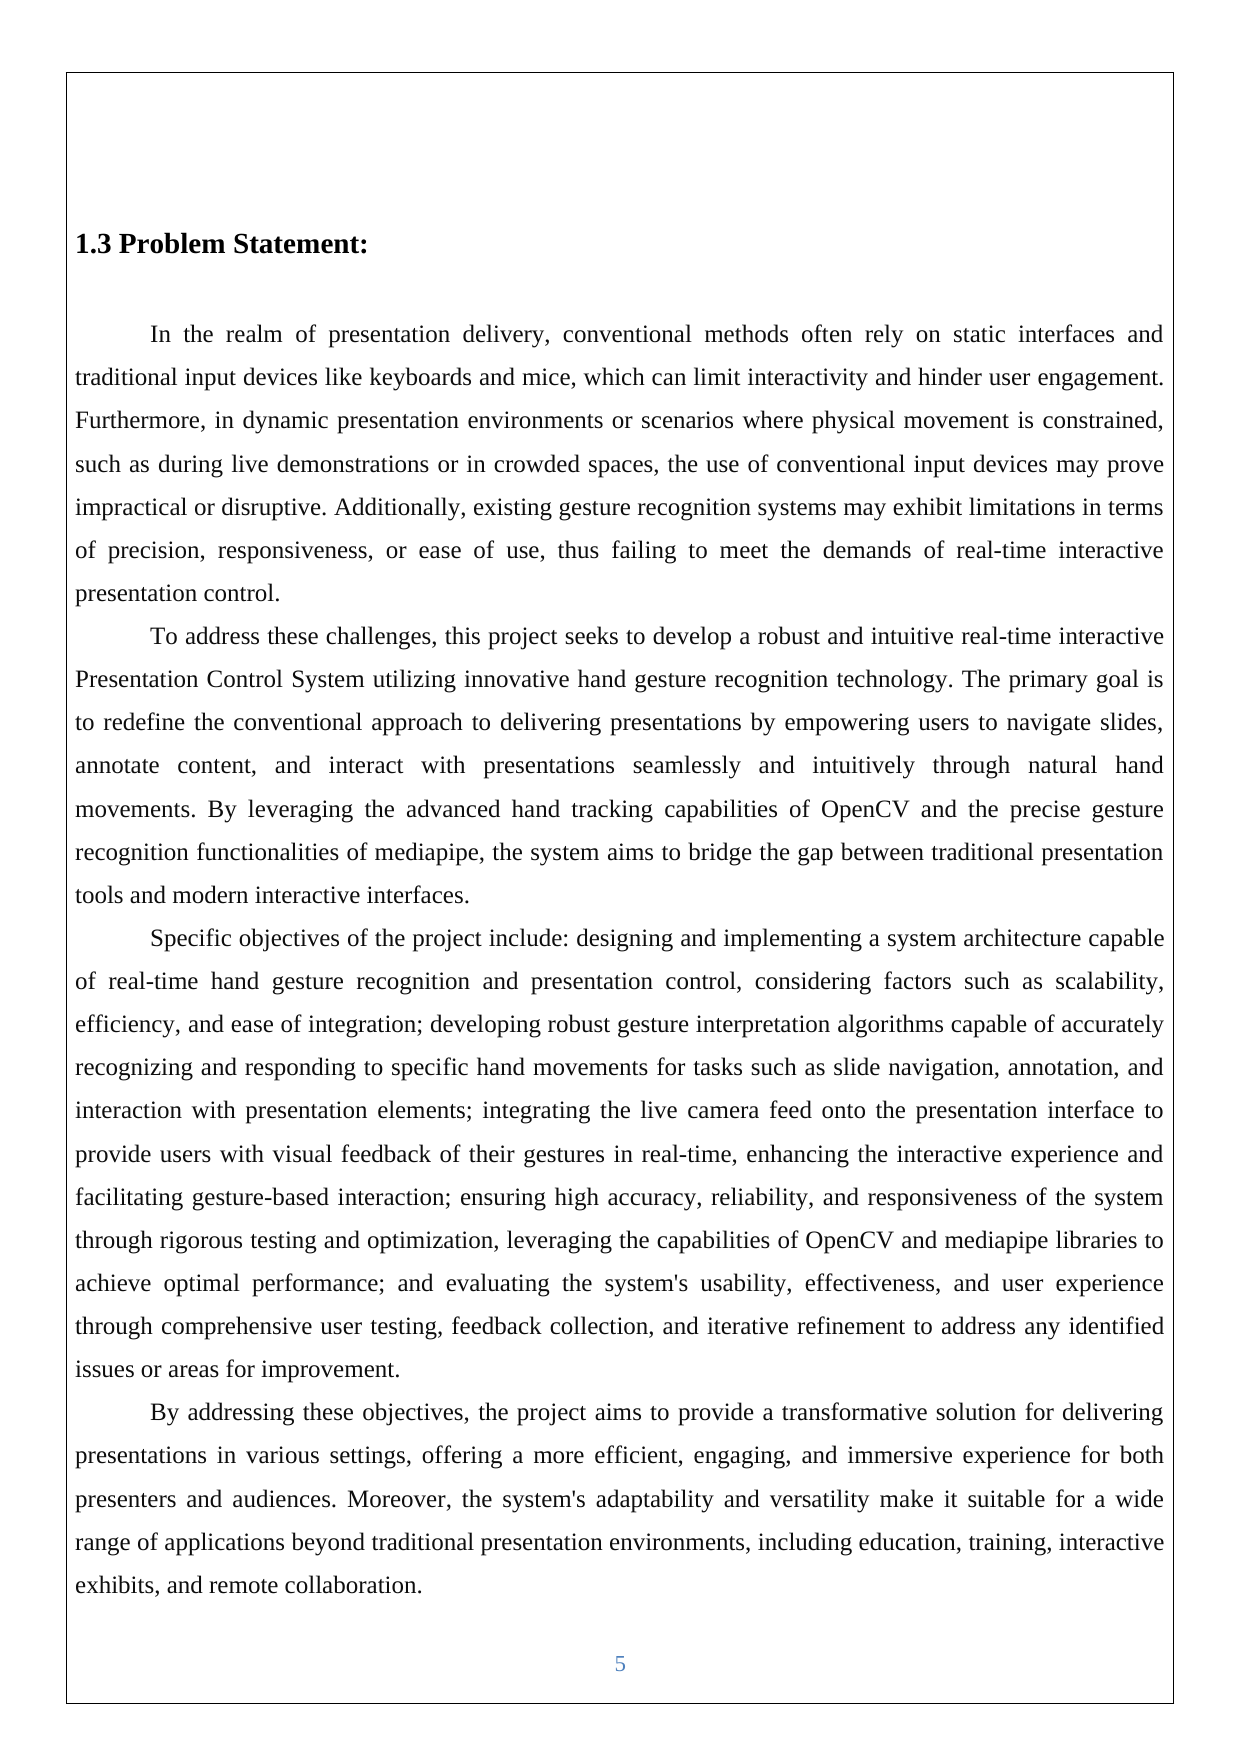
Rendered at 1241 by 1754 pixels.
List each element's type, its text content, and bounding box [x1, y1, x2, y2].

text 1.3 Problem Statement: [75, 226, 1165, 259]
text Specific objectives of the project include: designing and implementing a system architecture capable of real-time hand gesture recognition and presentation control, considering factors such as scalability, efficiency, and ease of integration; developing robust gesture interpretation algorithms capable of accurately recognizing and responding to specific hand movements for tasks such as slide navigation, annotation, and interaction with presentation elements; integrating the live camera feed onto the presentation interface to provide users with visual feedback of their gestures in real-time, enhancing the interactive experience and facilitating gesture-based interaction; ensuring high accuracy, reliability, and responsiveness of the system through rigorous testing and optimization, leveraging the capabilities of OpenCV and mediapipe libraries to achieve optimal performance; and evaluating the system's usability, effectiveness, and user experience through comprehensive user testing, feedback collection, and iterative refinement to address any identified issues or areas for improvement. [75, 923, 1165, 1383]
text To address these challenges, this project seeks to develop a robust and intuitive real-time interactive Presentation Control System utilizing innovative hand gesture recognition technology. The primary goal is to redefine the conventional approach to delivering presentations by empowering users to navigate slides, annotate content, and interact with presentations seamlessly and intuitively through natural hand movements. By leveraging the advanced hand tracking capabilities of OpenCV and the precise gesture recognition functionalities of mediapipe, the system aims to bridge the gap between traditional presentation tools and modern interactive interfaces. [75, 621, 1165, 909]
text By addressing these objectives, the project aims to provide a transformative solution for delivering presentations in various settings, offering a more efficient, engaging, and immersive experience for both presenters and audiences. Moreover, the system's adaptability and versatility make it suitable for a wide range of applications beyond traditional presentation environments, including education, training, interactive exhibits, and remote collaboration. [75, 1397, 1165, 1599]
text In the realm of presentation delivery, conventional methods often rely on static interfaces and traditional input devices like keyboards and mice, which can limit interactivity and hinder user engagement. Furthermore, in dynamic presentation environments or scenarios where physical movement is constrained, such as during live demonstrations or in crowded spaces, the use of conventional input devices may prove impractical or disruptive. Additionally, existing gesture recognition systems may exhibit limitations in terms of precision, responsiveness, or ease of use, thus failing to meet the demands of real-time interactive presentation control. [75, 319, 1165, 607]
